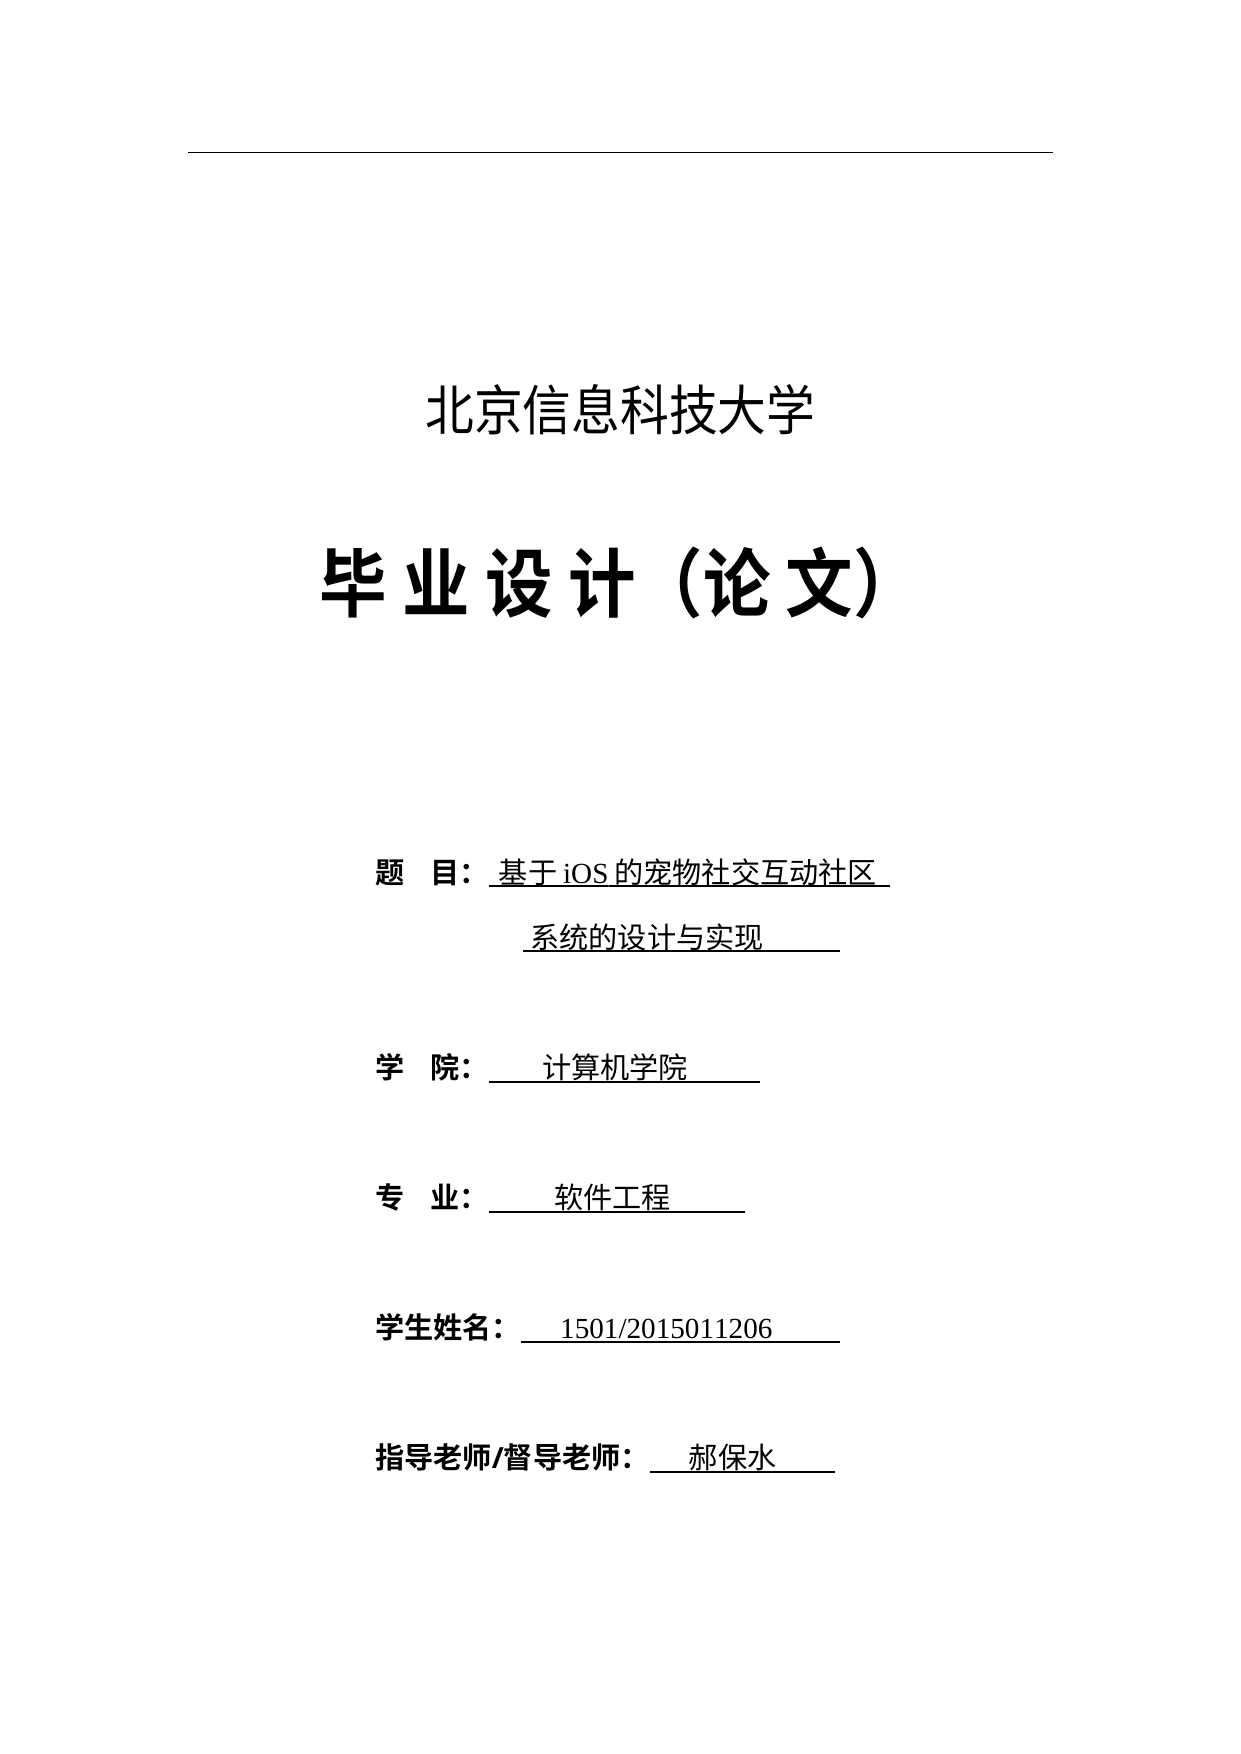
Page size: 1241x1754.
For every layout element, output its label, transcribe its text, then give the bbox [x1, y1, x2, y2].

text 北京信息科技大学 [187, 358, 1053, 456]
text 系统的设计与实现 [494, 903, 1053, 968]
text 题 目： 基于iOS的宠物社交互动社区 [187, 838, 1053, 903]
text 专 业： 软件工程 [187, 1163, 1053, 1228]
text 指导老师/督导老师： 郝保水 [187, 1423, 1053, 1488]
text 学 院： 计算机学院 [187, 1033, 1053, 1098]
text 毕 业 设 计（论 文） [187, 513, 1053, 643]
text 学生姓名： 1501/2015011206 [187, 1293, 1053, 1358]
